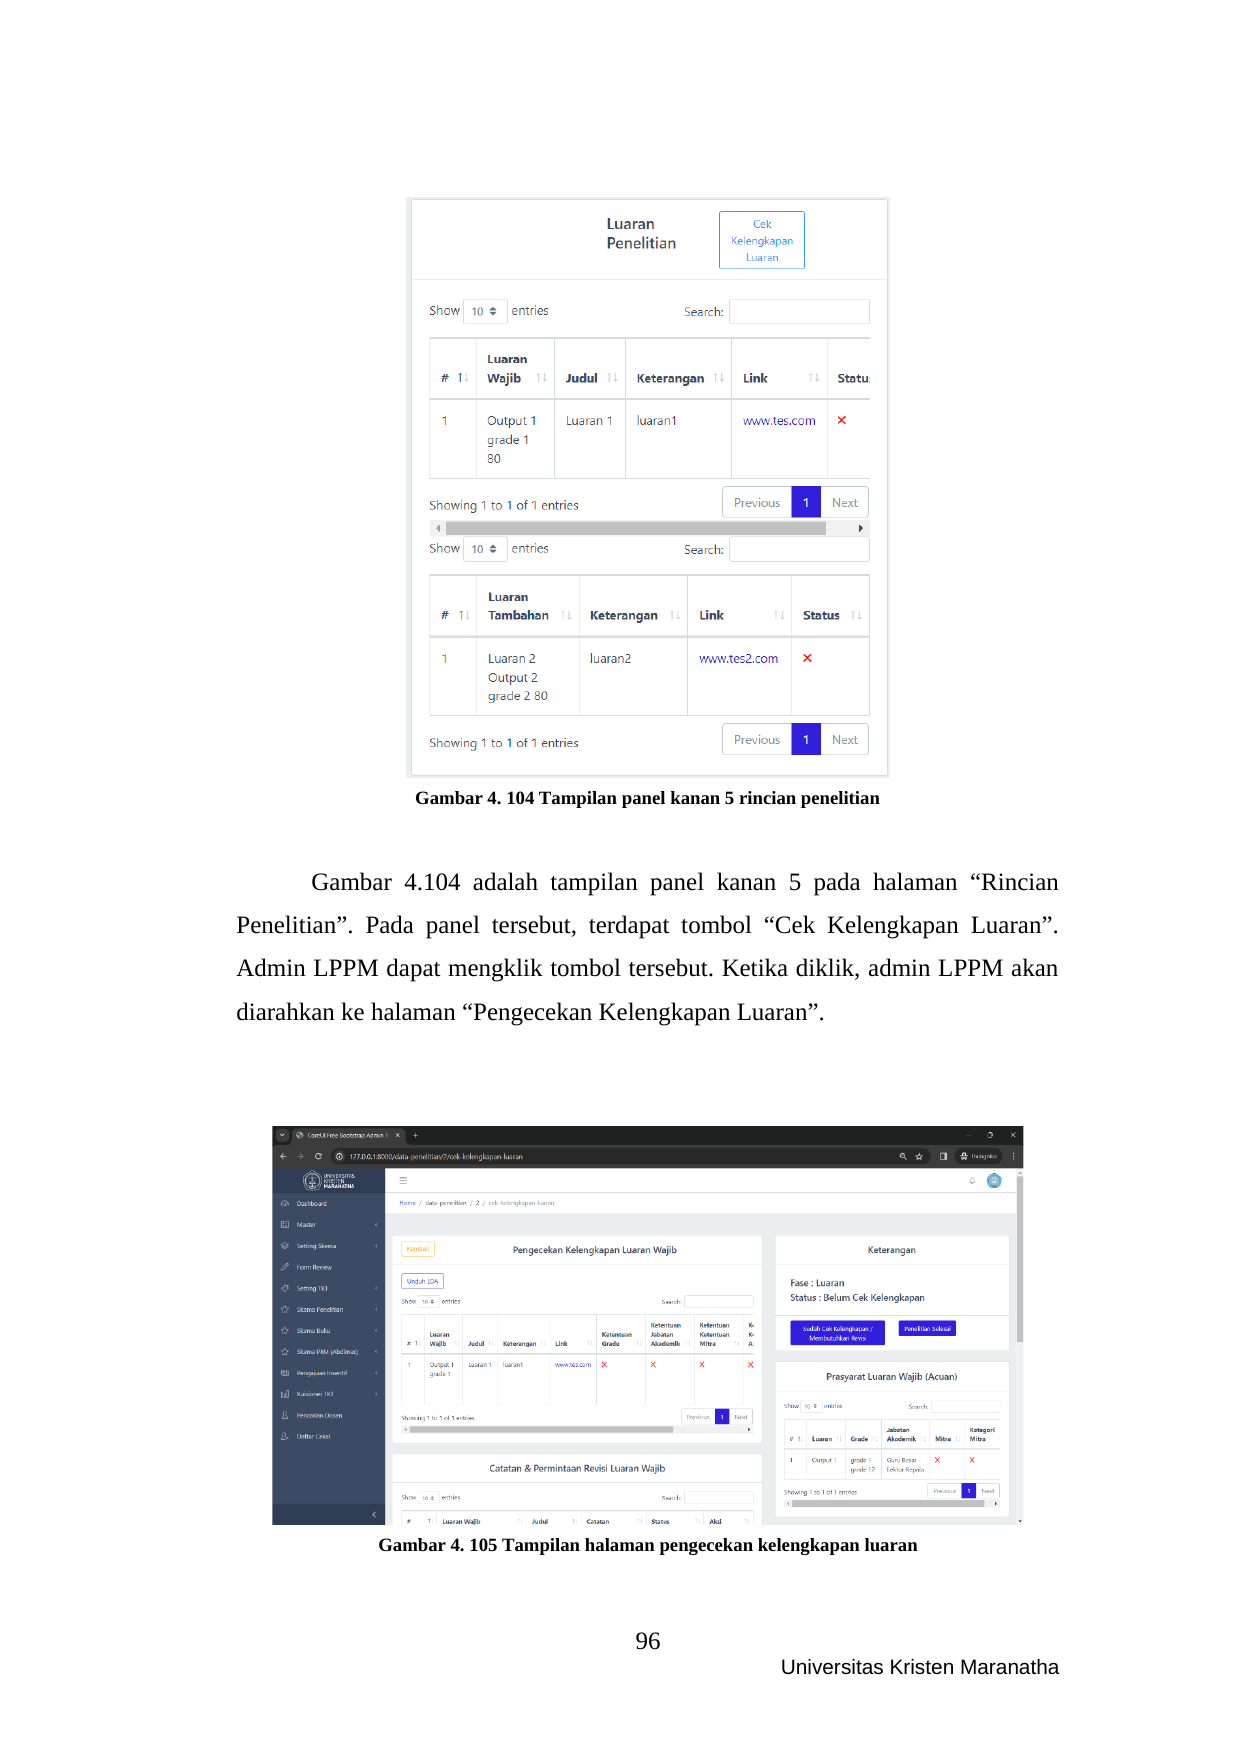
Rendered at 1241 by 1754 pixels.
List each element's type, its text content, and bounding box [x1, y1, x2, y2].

picture [272, 1126, 1024, 1525]
picture [406, 197, 890, 778]
text Gambar 4.104 adalah tampilan panel kanan 5 pada halaman “Rincian Penelitian”. Pada panel tersebut, terdapat tombol “Cek Kelengkapan Luaran”. Admin LPPM dapat mengklik tombol tersebut. Ketika diklik, admin LPPM akan diarahkan ke halaman “Pengecekan Kelengkapan Luaran”. [236, 867, 1059, 1025]
